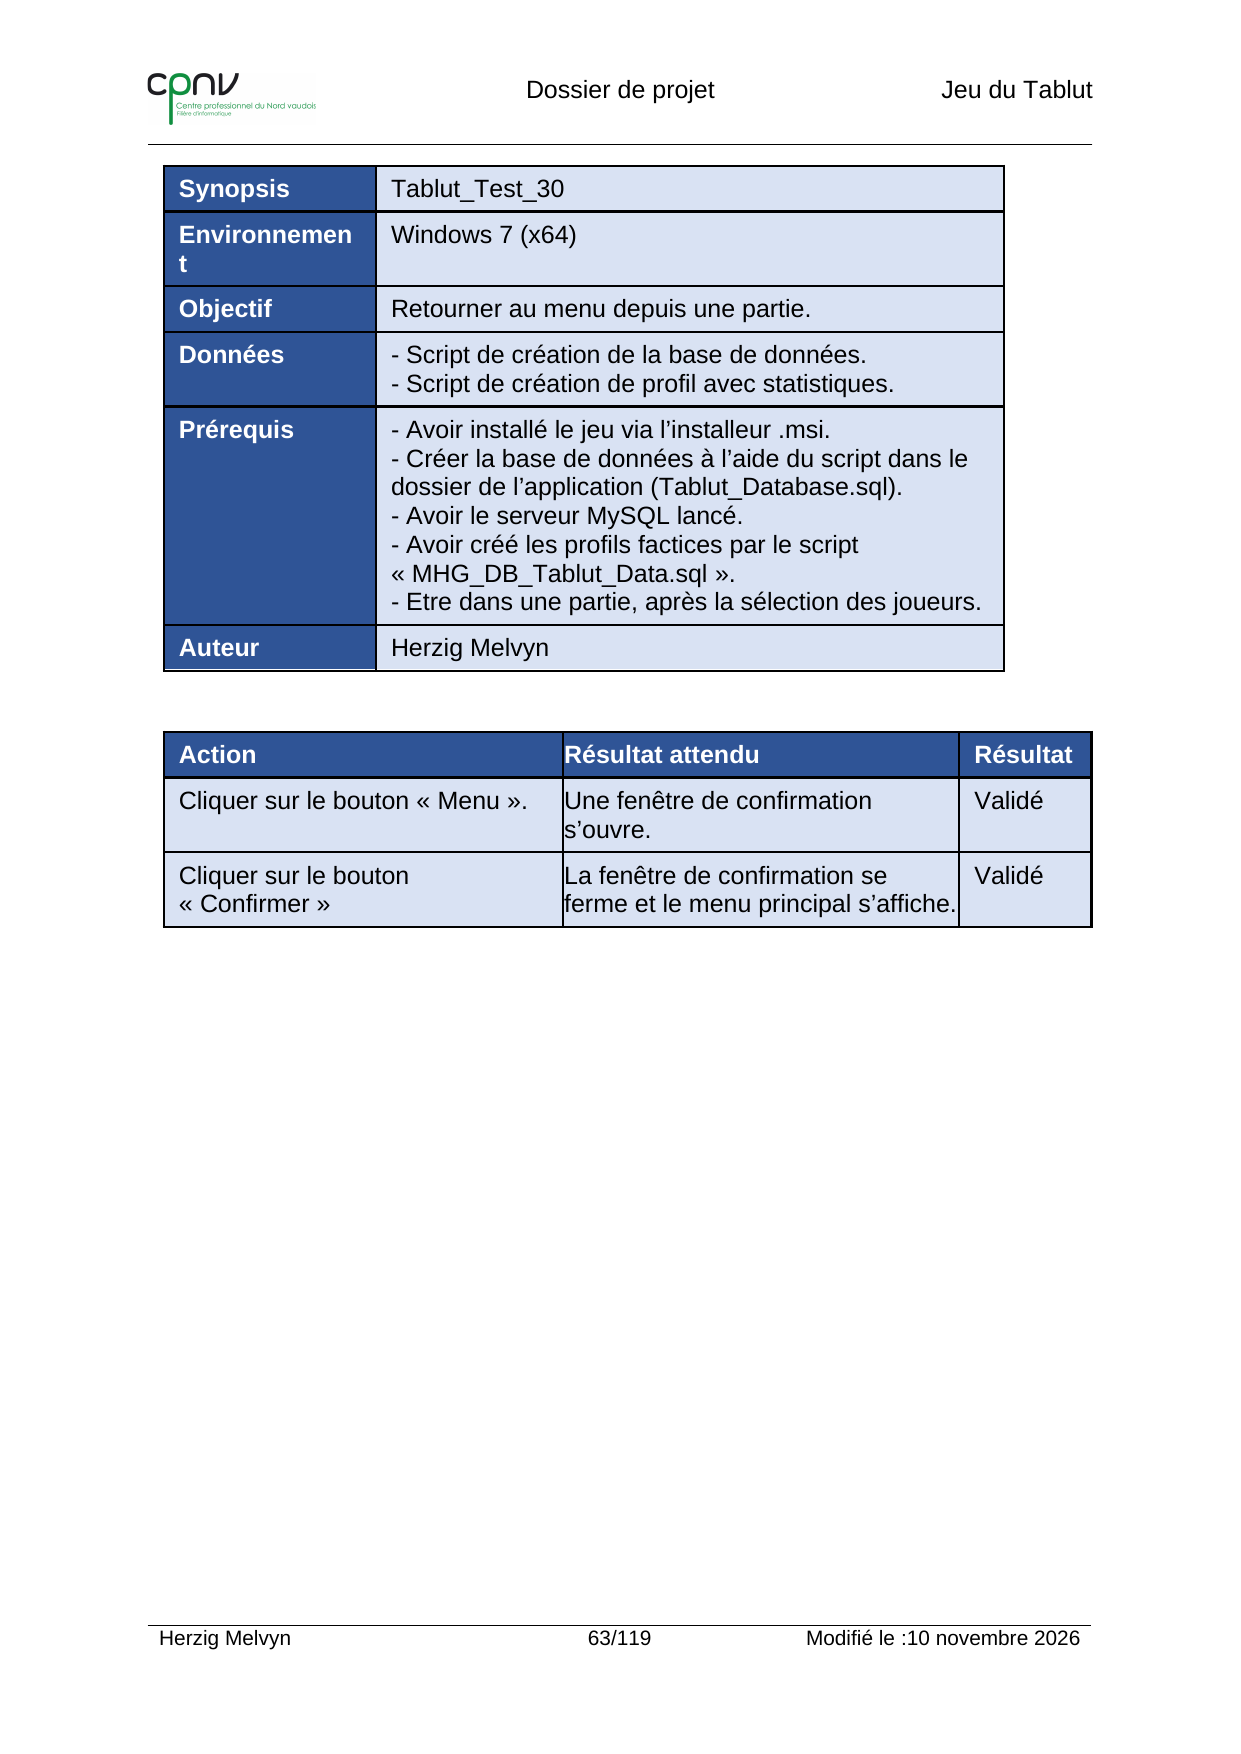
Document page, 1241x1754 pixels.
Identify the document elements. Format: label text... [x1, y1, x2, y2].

table_cell La fenêtre de confirmation se ferme et le menu principal s’affiche. [564, 853, 958, 926]
table_cell Cliquer sur le bouton « Menu ». [165, 779, 562, 851]
table_header Synopsis [165, 167, 375, 210]
table_cell Cliquer sur le bouton « Confirmer » [165, 853, 562, 926]
table_header Tablut_Test_30 [377, 167, 1003, 210]
table_cell Validé [960, 853, 1090, 926]
table_cell Environnement [165, 213, 375, 285]
table_cell Auteur [165, 626, 375, 669]
table_cell Prérequis [165, 408, 375, 624]
table_header Résultat attendu [564, 733, 958, 776]
table_cell Une fenêtre de confirmation s’ouvre. [564, 779, 958, 851]
table_cell Objectif [165, 287, 375, 331]
table_cell Herzig Melvyn [377, 626, 1003, 669]
table_cell Retourner au menu depuis une partie. [377, 287, 1003, 331]
table_cell - Avoir installé le jeu via l’installeur .msi. - Créer la base de données à l’aide du script dans le dossier de l’application (Tablut_Database.sql). - Avoir le serveur MySQL lancé. - Avoir créé les profils factices par le script « MHG_DB_Tablut_Data.sql ». - Etre dans une partie, après la sélection des joueurs. [377, 408, 1003, 624]
table_header Résultat [960, 733, 1090, 776]
table_cell Windows 7 (x64) [377, 213, 1003, 285]
table_cell Validé [960, 779, 1090, 851]
table_header Action [165, 733, 562, 776]
picture [147, 73, 316, 125]
table_cell - Script de création de la base de données. - Script de création de profil avec statistiques. [377, 333, 1003, 405]
table_cell Données [165, 333, 375, 405]
